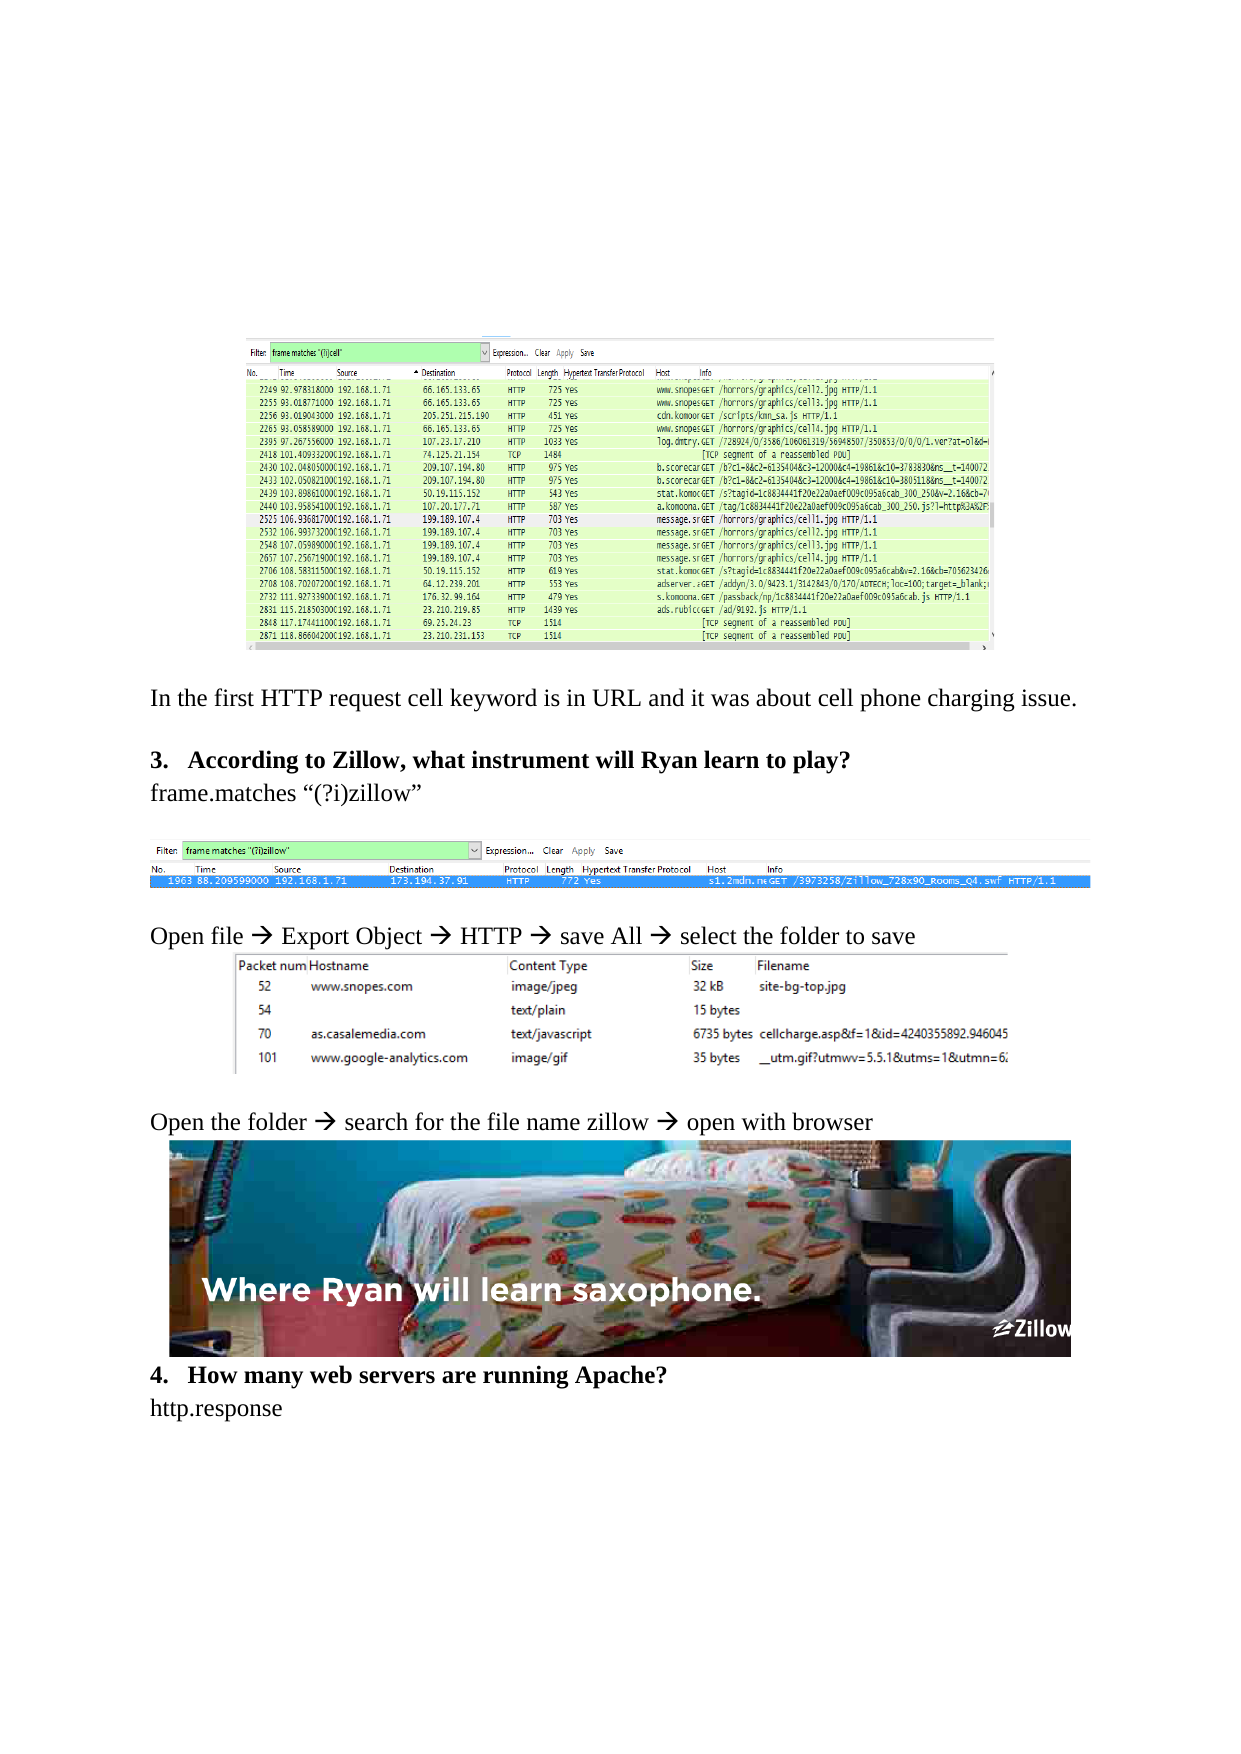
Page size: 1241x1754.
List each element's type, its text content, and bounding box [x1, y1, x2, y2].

picture [232, 952, 1008, 1074]
text Open the folder search for the file name zillow open with browser [150, 1107, 1090, 1136]
list How many web servers are running Apache? [150, 1360, 1090, 1388]
text http.response [150, 1393, 1090, 1421]
text Open file Export Object HTTP save All select the folder to save [150, 921, 1090, 950]
text frame.matches “(?i)zillow” [150, 778, 1090, 806]
picture [246, 336, 995, 650]
picture [169, 1138, 1071, 1358]
list According to Zillow, what instrument will Ryan learn to play? [150, 745, 1090, 773]
text In the first HTTP request cell keyword is in URL and it was about cell phone charging issue. [150, 683, 1090, 711]
picture [150, 839, 1091, 888]
